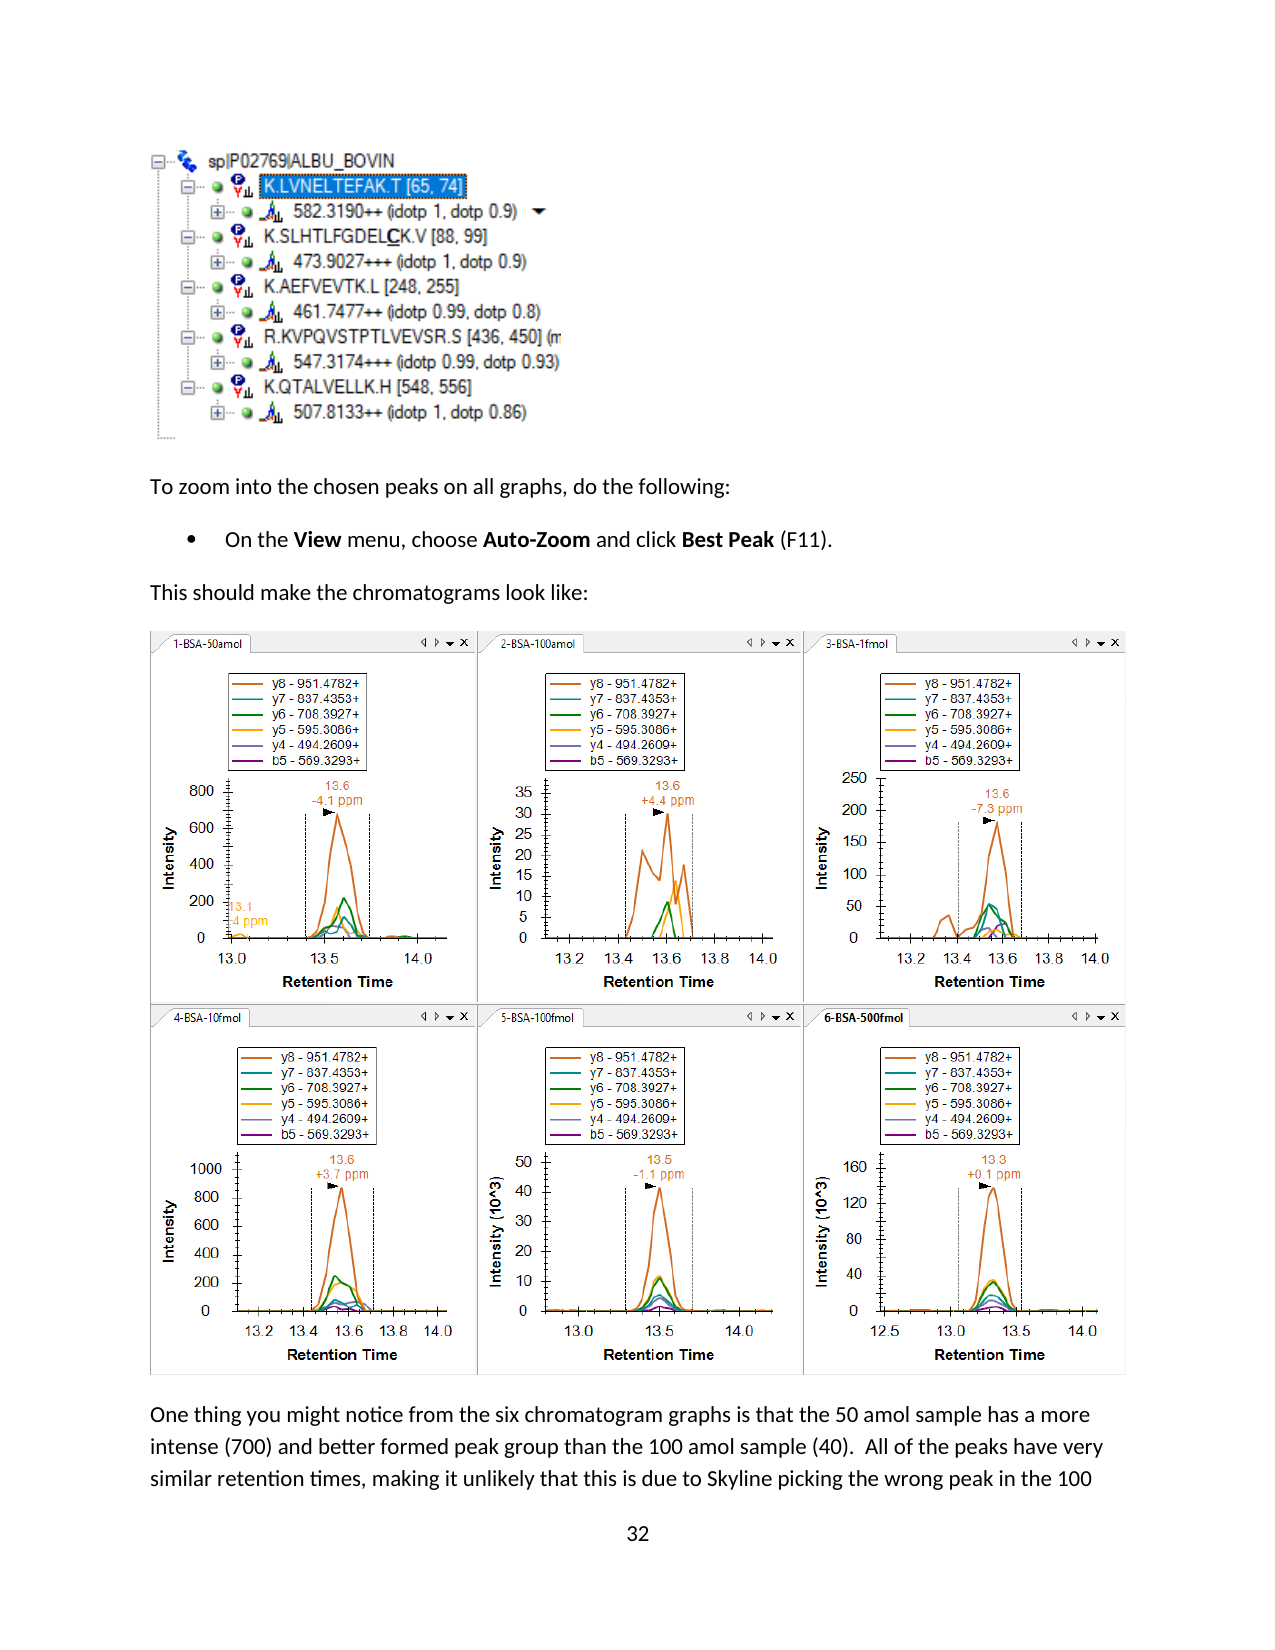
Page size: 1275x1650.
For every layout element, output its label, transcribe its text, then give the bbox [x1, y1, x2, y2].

picture [150, 631, 1125, 1375]
text This should make the chromatograms look like: [150, 578, 1125, 606]
text To zoom into the chosen peaks on all graphs, do the following: [150, 472, 1125, 500]
list On the View menu, choose Auto-Zoom and click Best Peak (F11). [187, 525, 1125, 553]
picture [150, 150, 561, 447]
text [150, 1400, 1125, 1492]
